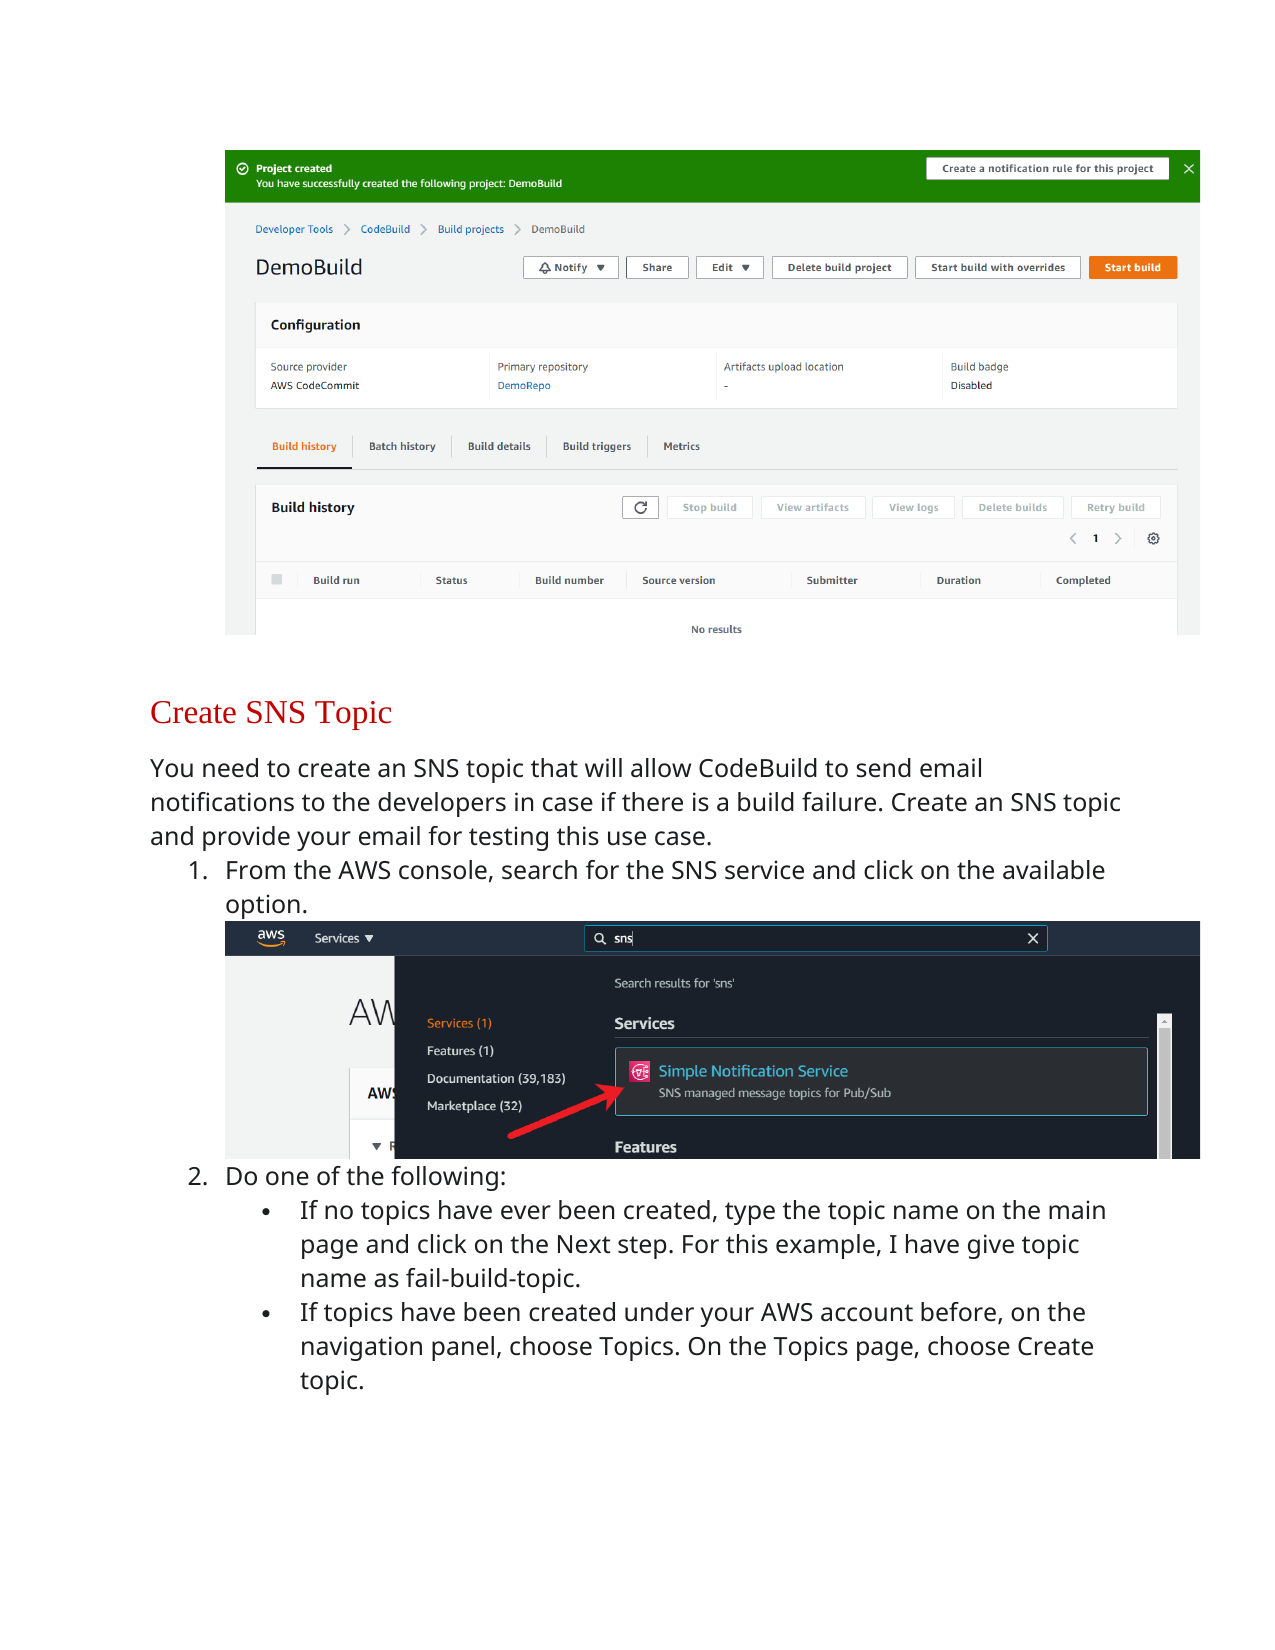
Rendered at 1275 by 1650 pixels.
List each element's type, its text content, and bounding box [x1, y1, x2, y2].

list Do one of the following: [187, 1159, 1125, 1193]
list If topics have been created under your AWS account before, on the navigation panel, choose Topics. On the Topics page, choose Create topic. [262, 1295, 1125, 1397]
picture [225, 921, 1200, 1159]
text You need to create an SNS topic that will allow CodeBuild to send email notifications to the developers in case if there is a build failure. Create an SNS topic and provide your email for testing this use case. [150, 751, 1125, 853]
picture [225, 150, 1200, 635]
list If no topics have ever been created, type the topic name on the main page and click on the Next step. For this example, I have give topic name as fail-build-topic. [262, 1193, 1125, 1295]
text Create SNS Topic [150, 693, 1125, 731]
list From the AWS console, search for the SNS service and click on the available option. [187, 853, 1125, 921]
